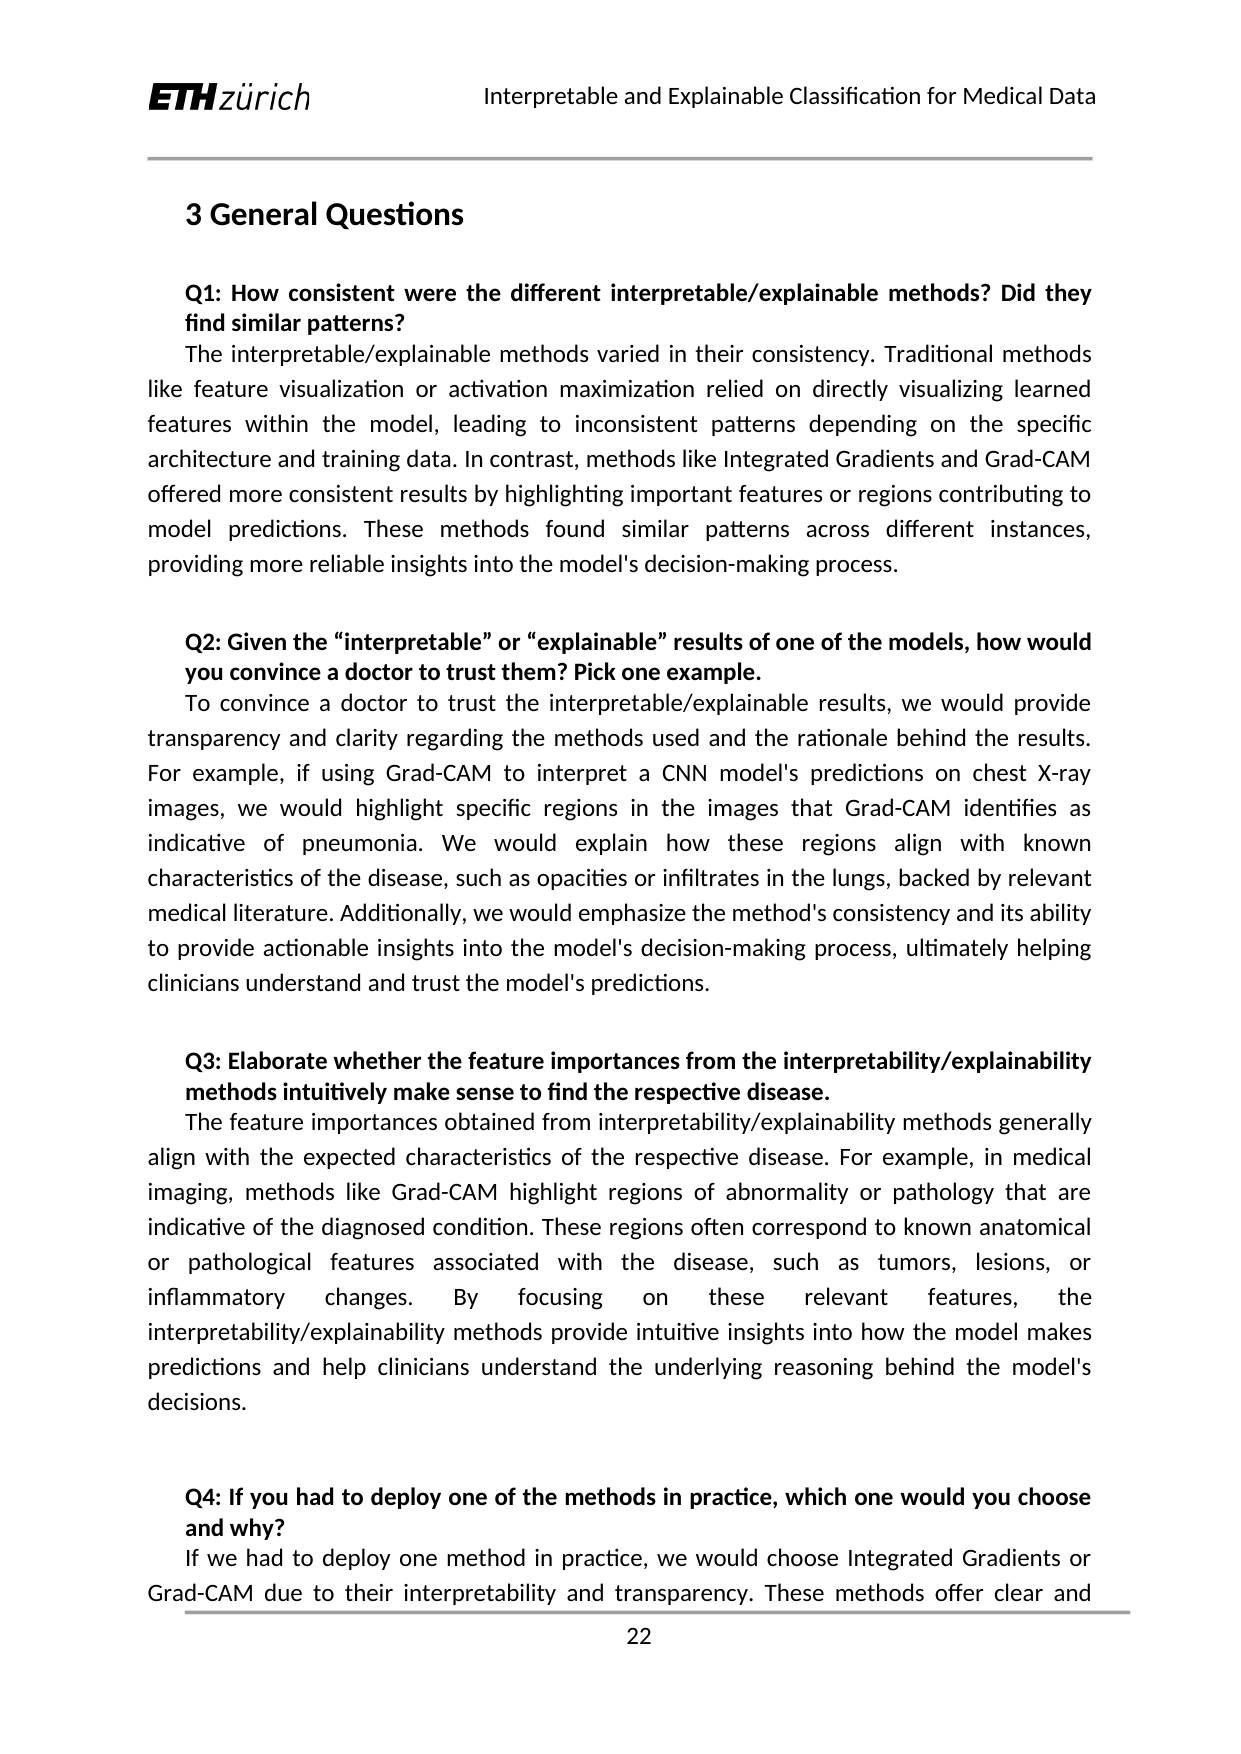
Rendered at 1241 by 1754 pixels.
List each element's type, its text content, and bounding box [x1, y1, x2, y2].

text Q1: How consistent were the different interpretable/explainable methods? Did they find similar patterns? [185, 277, 1093, 338]
picture [148, 83, 310, 110]
text Q4: If you had to deploy one of the methods in practice, which one would you choose and why? [185, 1481, 1093, 1542]
text Q3: Elaborate whether the feature importances from the interpretability/explainability methods intuitively make sense to find the respective disease. [185, 1045, 1093, 1106]
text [147, 1542, 1093, 1608]
subtitle General Questions [185, 193, 1153, 234]
text Q2: Given the “interpretable” or “explainable” results of one of the models, how would you convince a doctor to trust them? Pick one example. [185, 626, 1093, 687]
text The interpretable/explainable methods varied in their consistency. Traditional methods like feature visualization or activation maximization relied on directly visualizing learned features within the model, leading to inconsistent patterns depending on the specific architecture and training data. In contrast, methods like Integrated Gradients and Grad-CAM offered more consistent results by highlighting important features or regions contributing to model predictions. These methods found similar patterns across different instances, providing more reliable insights into the model's decision-making process. [147, 338, 1093, 578]
text To convince a doctor to trust the interpretable/explainable results, we would provide transparency and clarity regarding the methods used and the rationale behind the results. For example, if using Grad-CAM to interpret a CNN model's predictions on chest X-ray images, we would highlight specific regions in the images that Grad-CAM identifies as indicative of pneumonia. We would explain how these regions align with known characteristics of the disease, such as opacities or infiltrates in the lungs, backed by relevant medical literature. Additionally, we would emphasize the method's consistency and its ability to provide actionable insights into the model's decision-making process, ultimately helping clinicians understand and trust the model's predictions. [147, 687, 1093, 998]
text The feature importances obtained from interpretability/explainability methods generally align with the expected characteristics of the respective disease. For example, in medical imaging, methods like Grad-CAM highlight regions of abnormality or pathology that are indicative of the diagnosed condition. These regions often correspond to known anatomical or pathological features associated with the disease, such as tumors, lesions, or inflammatory changes. By focusing on these relevant features, the interpretability/explainability methods provide intuitive insights into how the model makes predictions and help clinicians understand the underlying reasoning behind the model's decisions. [147, 1106, 1093, 1417]
